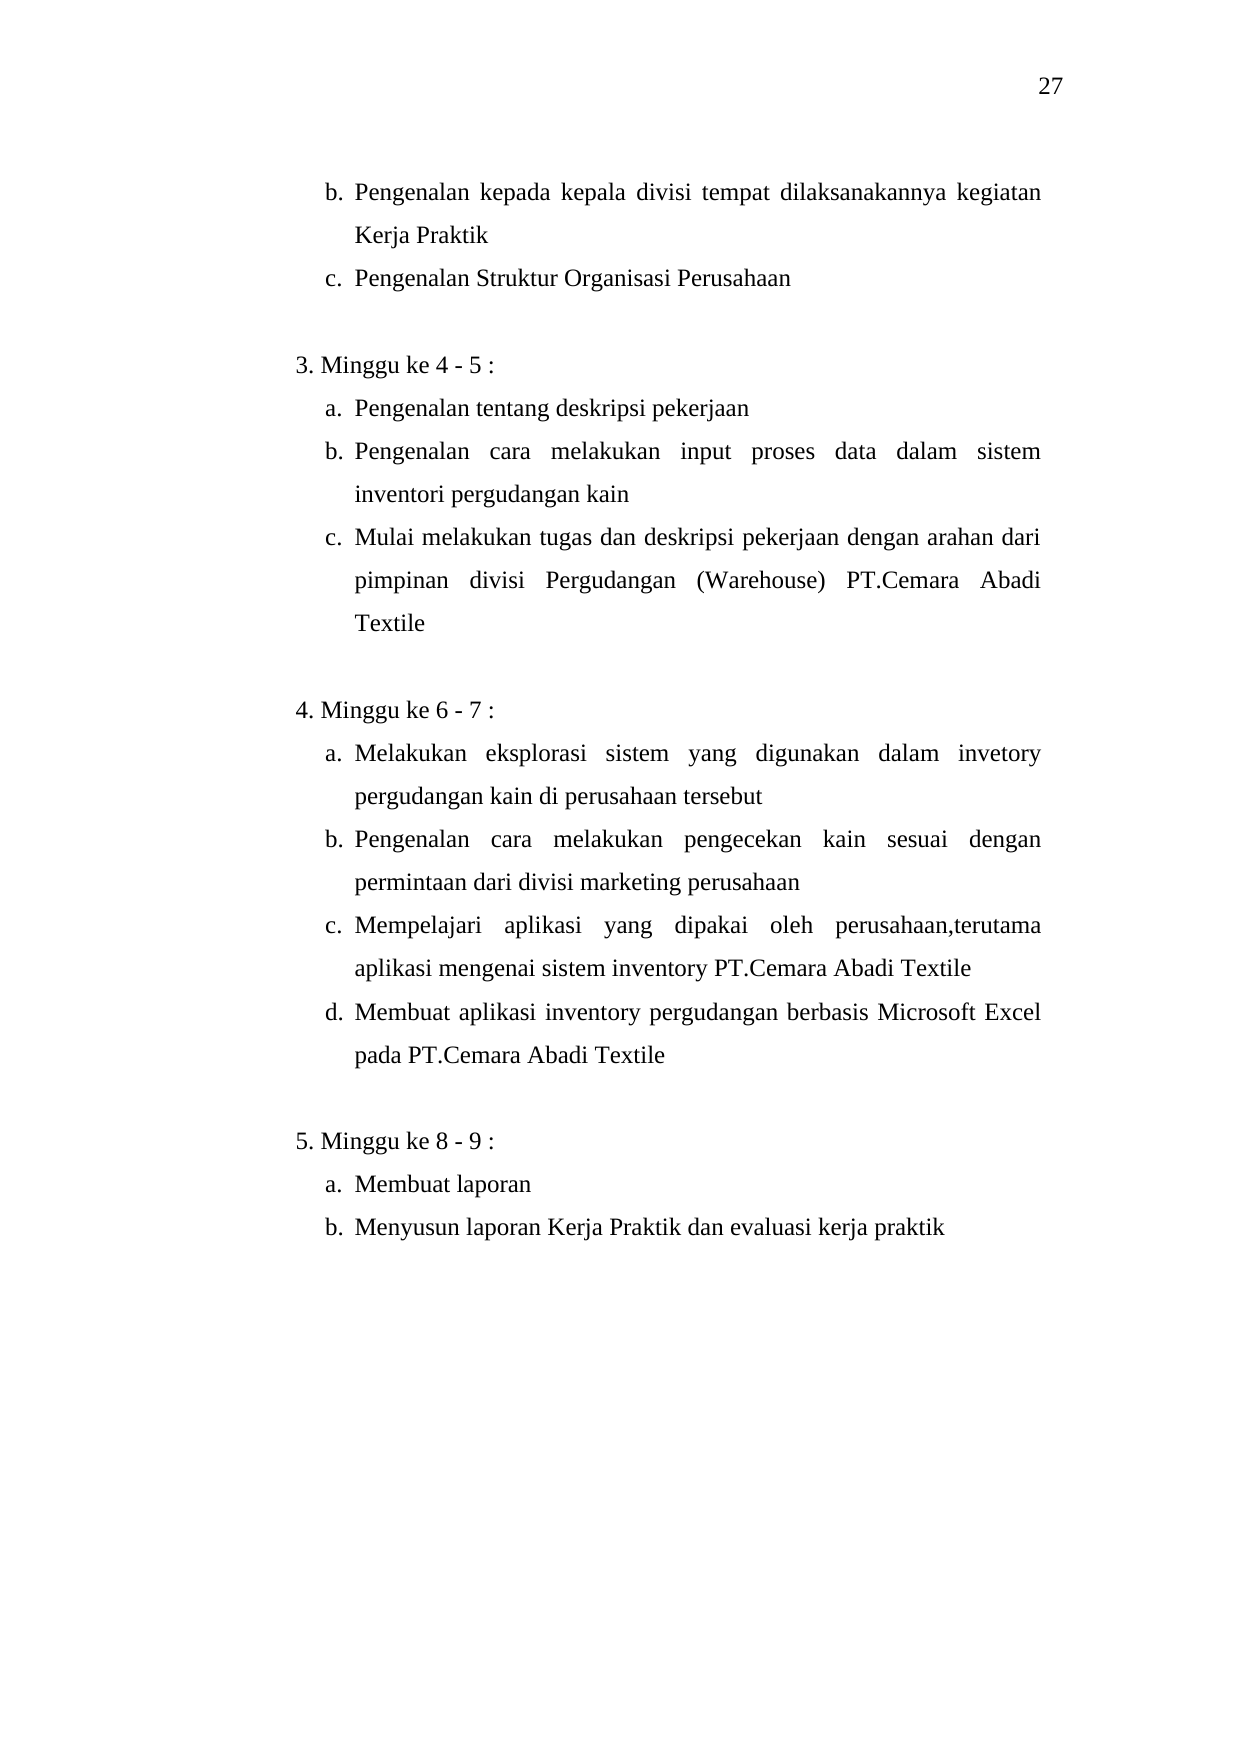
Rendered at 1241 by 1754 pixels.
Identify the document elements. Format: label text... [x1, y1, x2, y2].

text 5. Minggu ke 8 - 9 : [295, 1126, 1042, 1155]
text 3. Minggu ke 4 - 5 : [295, 350, 1042, 378]
list Pengenalan kepada kepala divisi tempat dilaksanakannya kegiatan Kerja Praktik [325, 177, 1042, 249]
list Menyusun laporan Kerja Praktik dan evaluasi kerja praktik [325, 1212, 1042, 1241]
list Membuat laporan [325, 1169, 1042, 1198]
list Pengenalan Struktur Organisasi Perusahaan [325, 263, 1042, 292]
list Mempelajari aplikasi yang dipakai oleh perusahaan,terutama aplikasi mengenai sistem inventory PT.Cemara Abadi Textile [325, 910, 1042, 982]
list Melakukan eksplorasi sistem yang digunakan dalam invetory pergudangan kain di perusahaan tersebut [325, 738, 1042, 810]
list Mulai melakukan tugas dan deskripsi pekerjaan dengan arahan dari pimpinan divisi Pergudangan (Warehouse) PT.Cemara Abadi Textile [325, 522, 1042, 637]
list Pengenalan cara melakukan pengecekan kain sesuai dengan permintaan dari divisi marketing perusahaan [325, 824, 1042, 896]
text 4. Minggu ke 6 - 7 : [295, 695, 1042, 723]
list Pengenalan cara melakukan input proses data dalam sistem inventori pergudangan kain [325, 436, 1042, 508]
list Membuat aplikasi inventory pergudangan berbasis Microsoft Excel pada PT.Cemara Abadi Textile [325, 997, 1042, 1068]
list Pengenalan tentang deskripsi pekerjaan [325, 393, 1042, 422]
